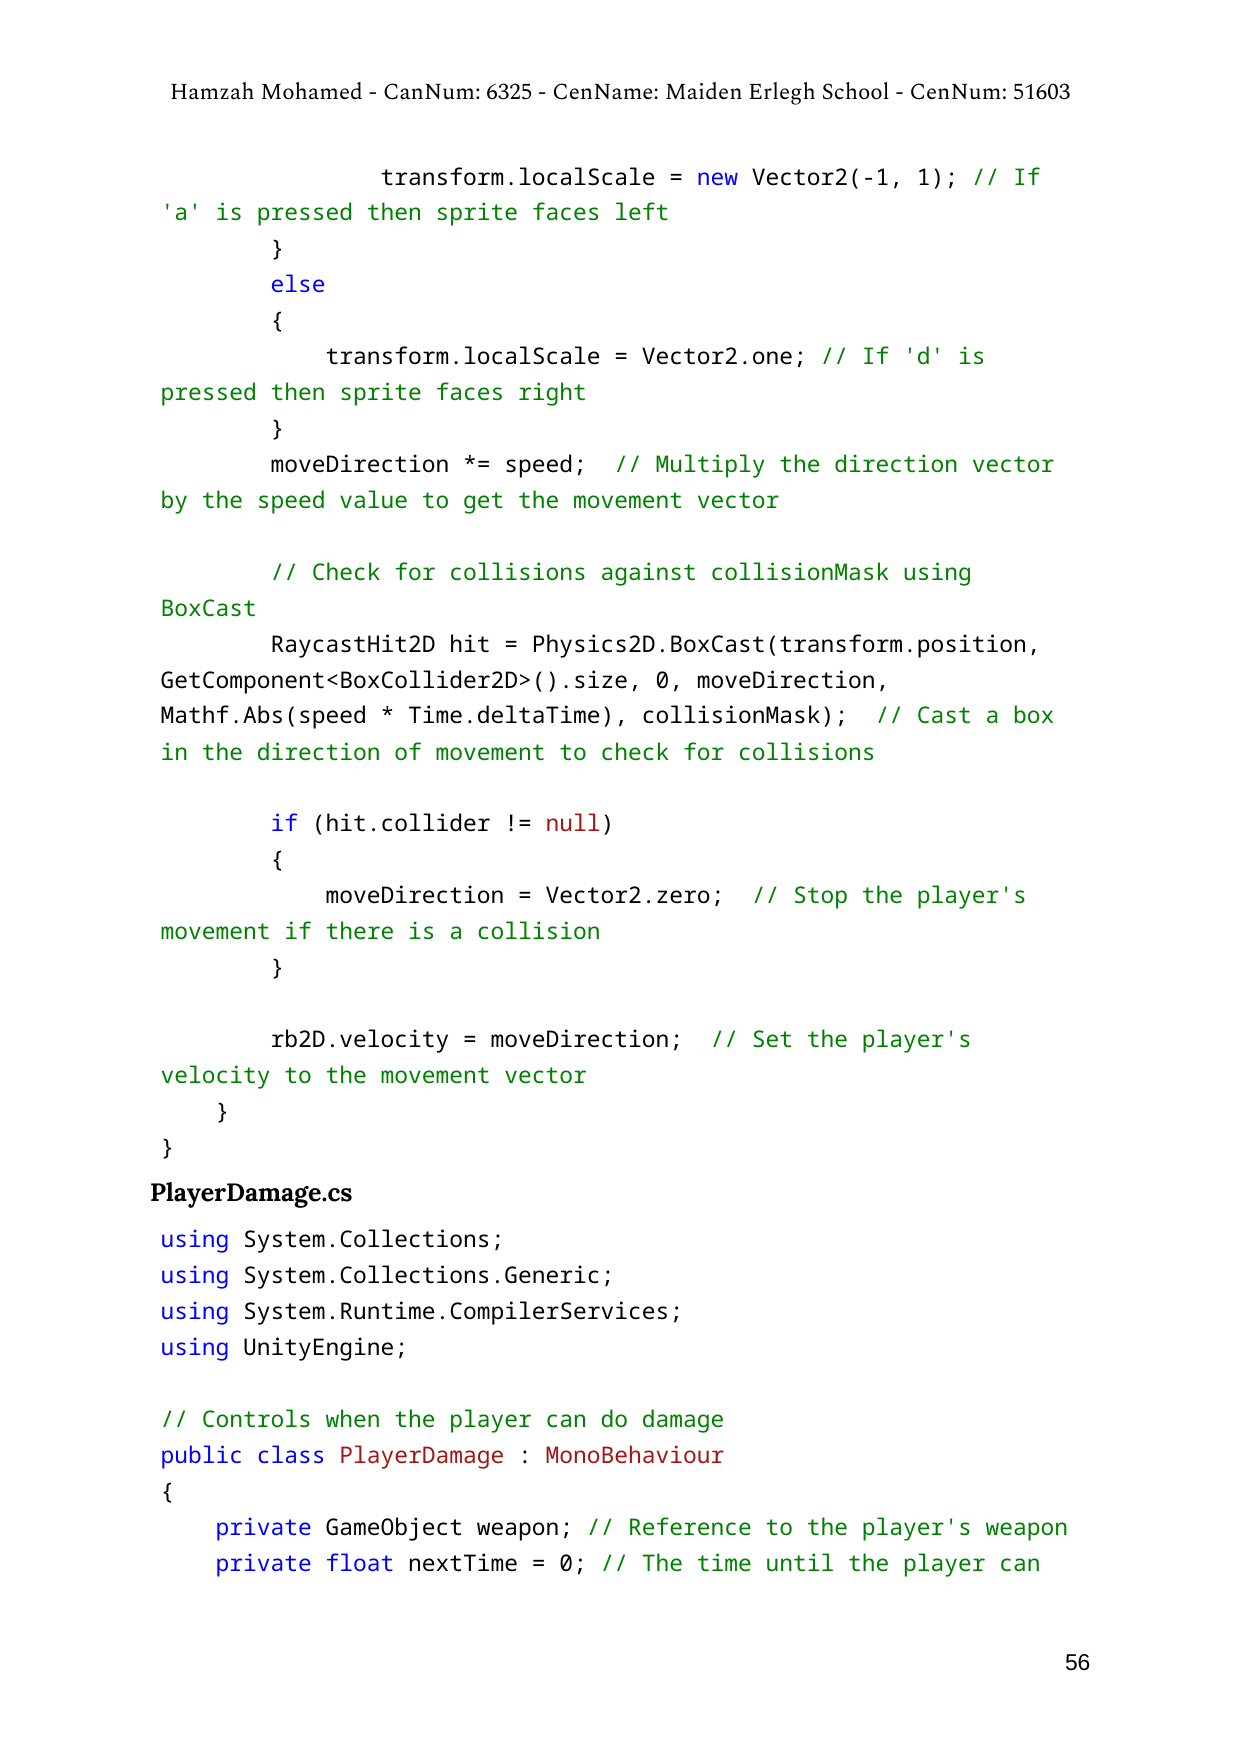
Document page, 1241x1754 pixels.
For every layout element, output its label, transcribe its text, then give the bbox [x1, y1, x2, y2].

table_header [150, 150, 1091, 1176]
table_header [150, 1213, 1091, 1588]
subtitle PlayerDamage.cs [150, 1176, 1090, 1208]
